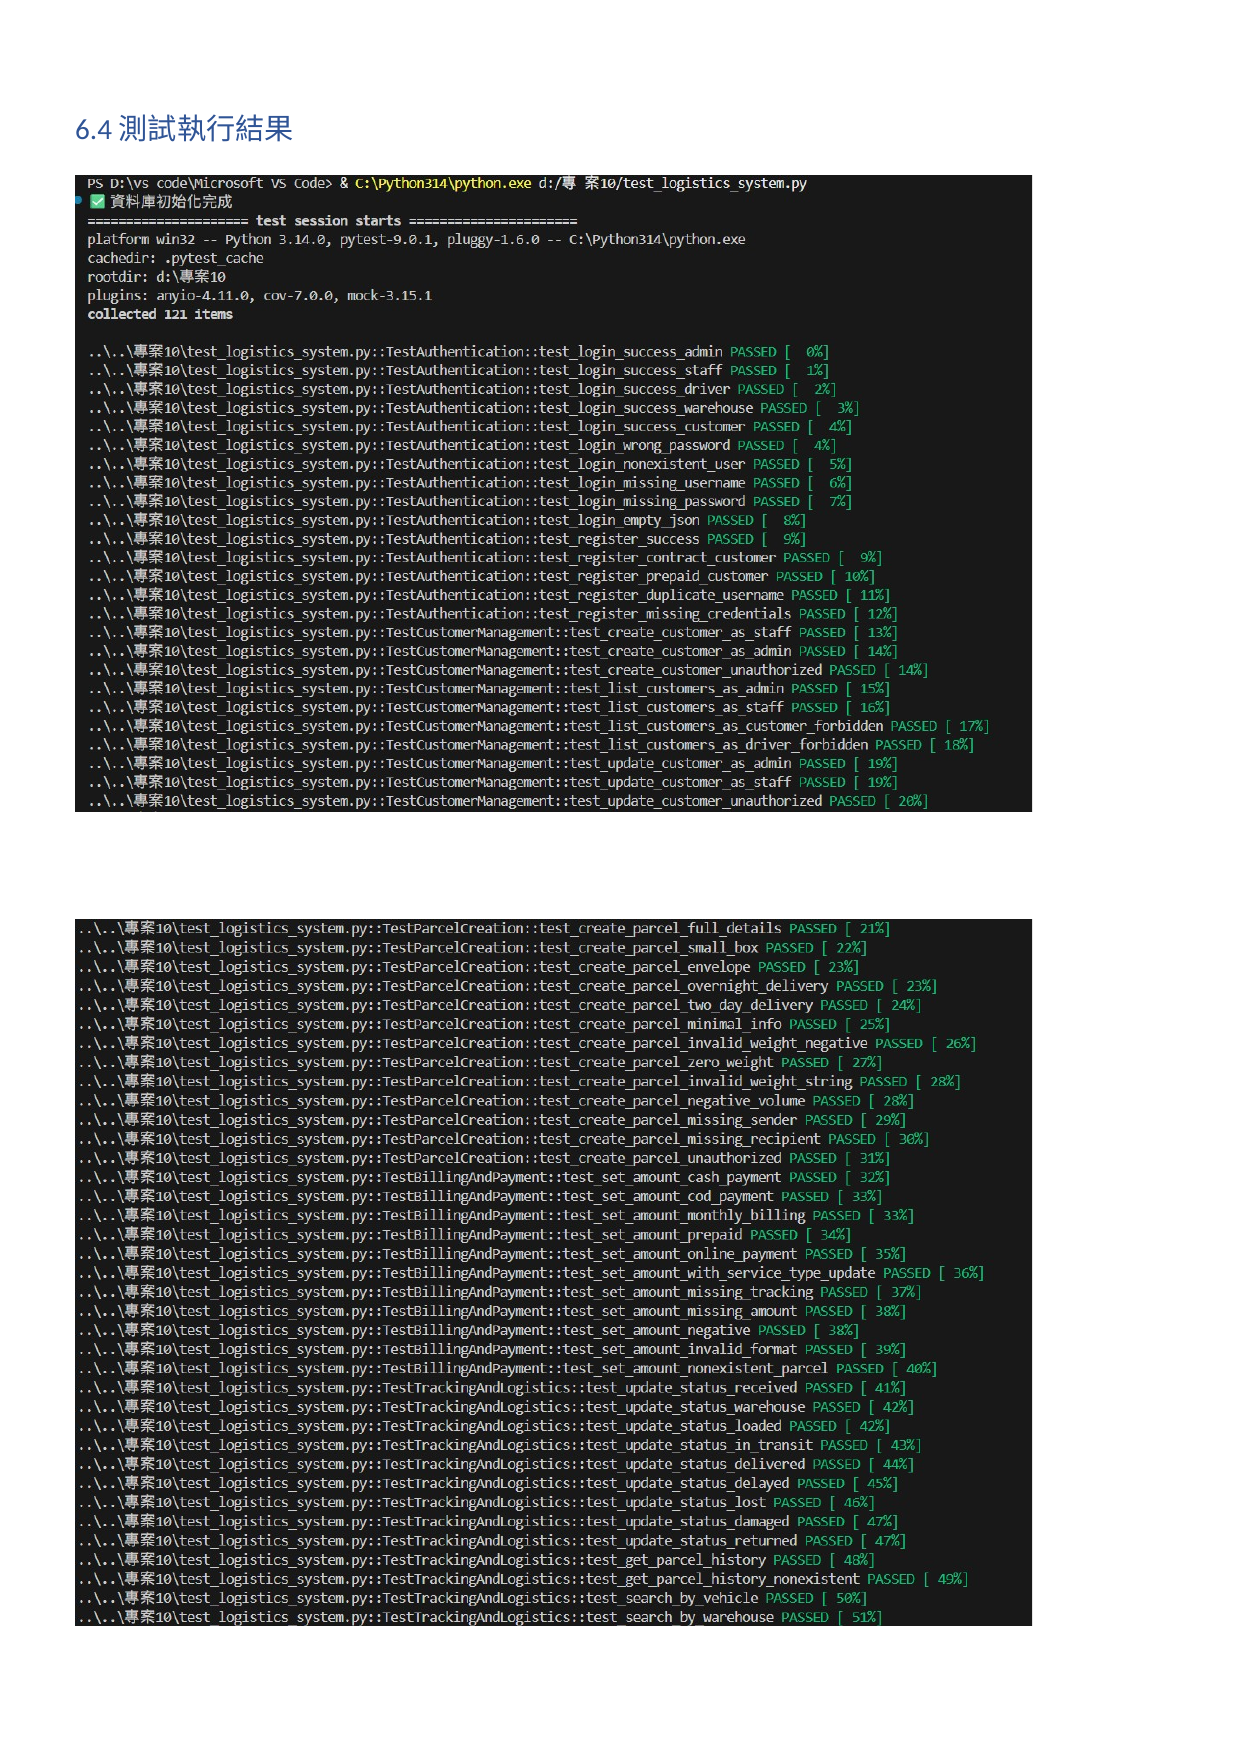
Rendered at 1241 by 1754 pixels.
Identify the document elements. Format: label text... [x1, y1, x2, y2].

picture [75, 919, 1033, 1626]
subtitle 6.4 測試執行結果 [75, 89, 1165, 164]
picture [75, 175, 1033, 812]
